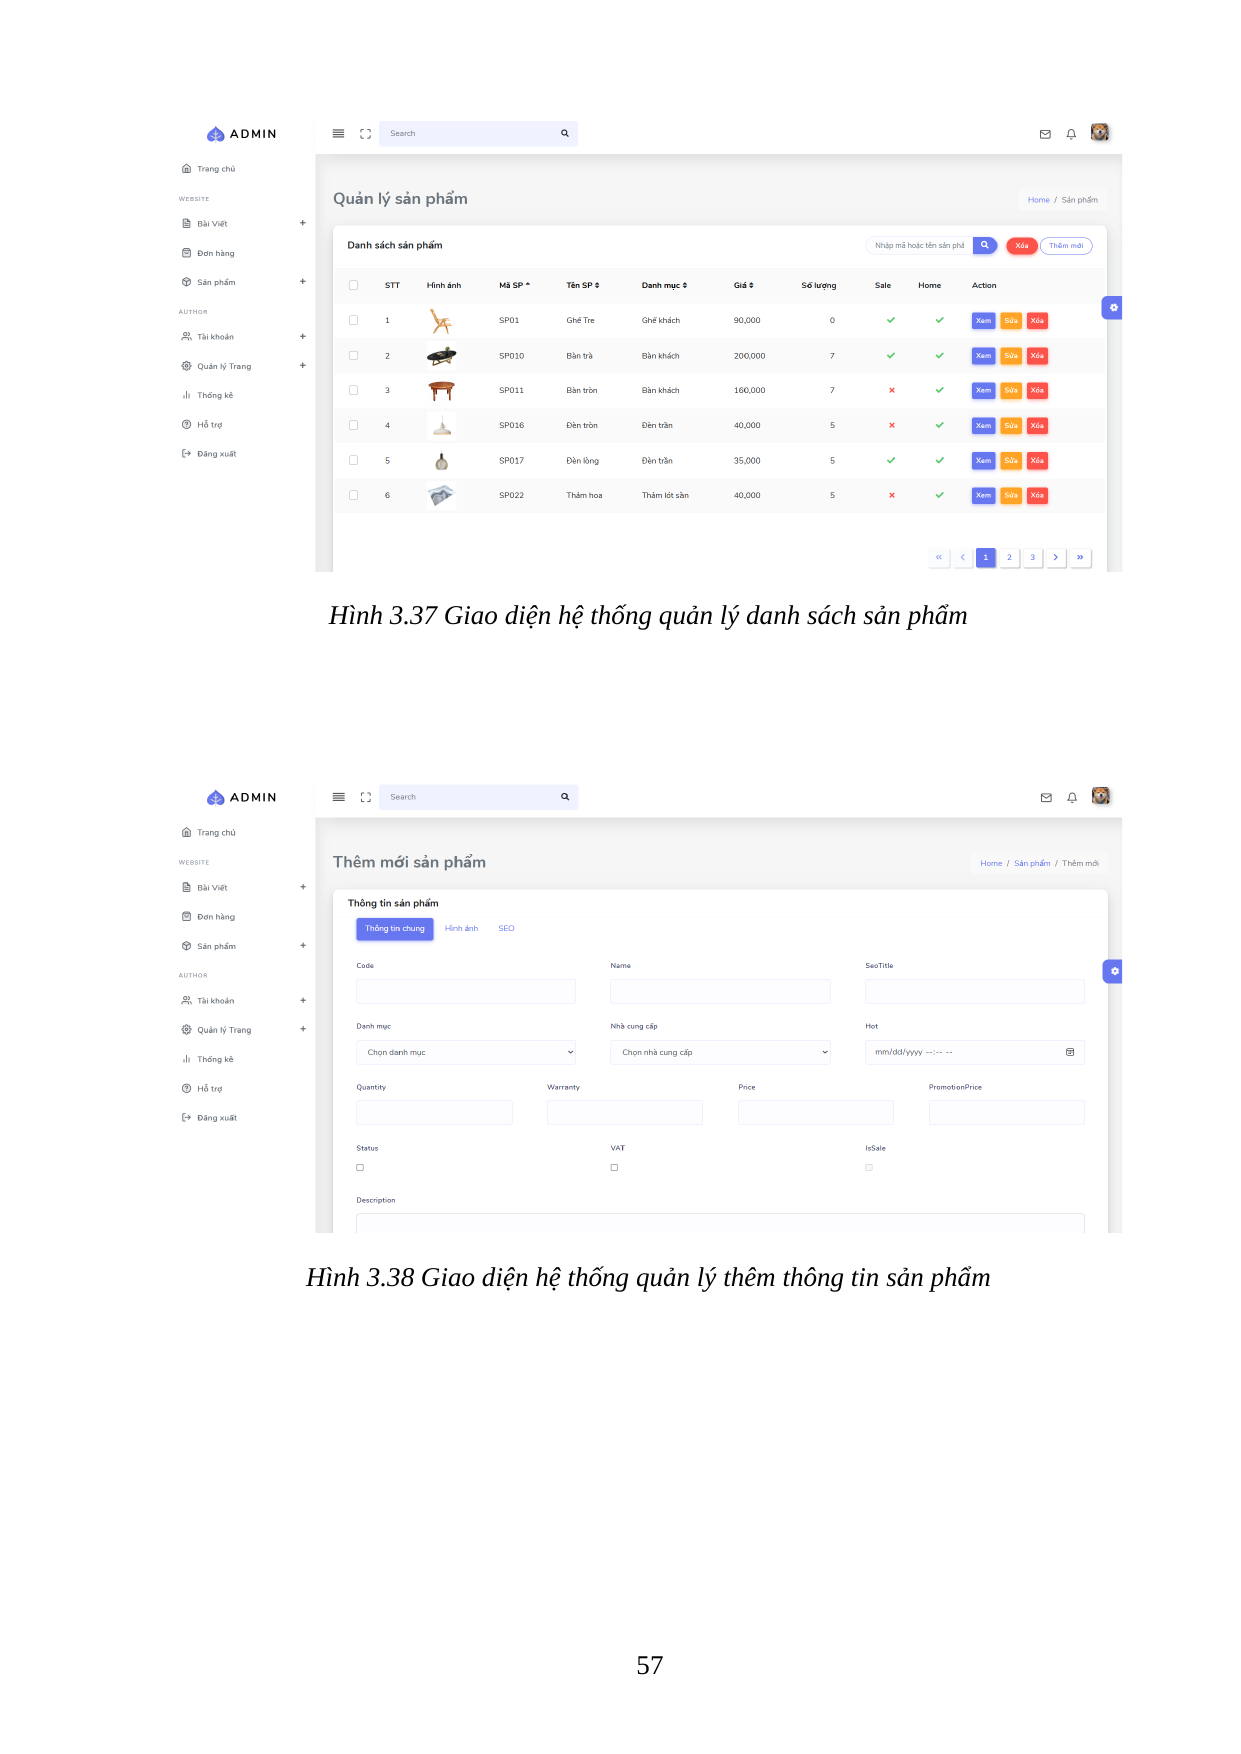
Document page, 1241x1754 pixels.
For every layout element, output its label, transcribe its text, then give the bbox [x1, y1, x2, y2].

text Hình 3.38 Giao diện hệ thống quản lý thêm thông tin sản phẩm [177, 1261, 1122, 1292]
picture [177, 118, 1123, 572]
picture [177, 782, 1123, 1233]
text Hình 3.37 Giao diện hệ thống quản lý danh sách sản phẩm [177, 599, 1122, 630]
